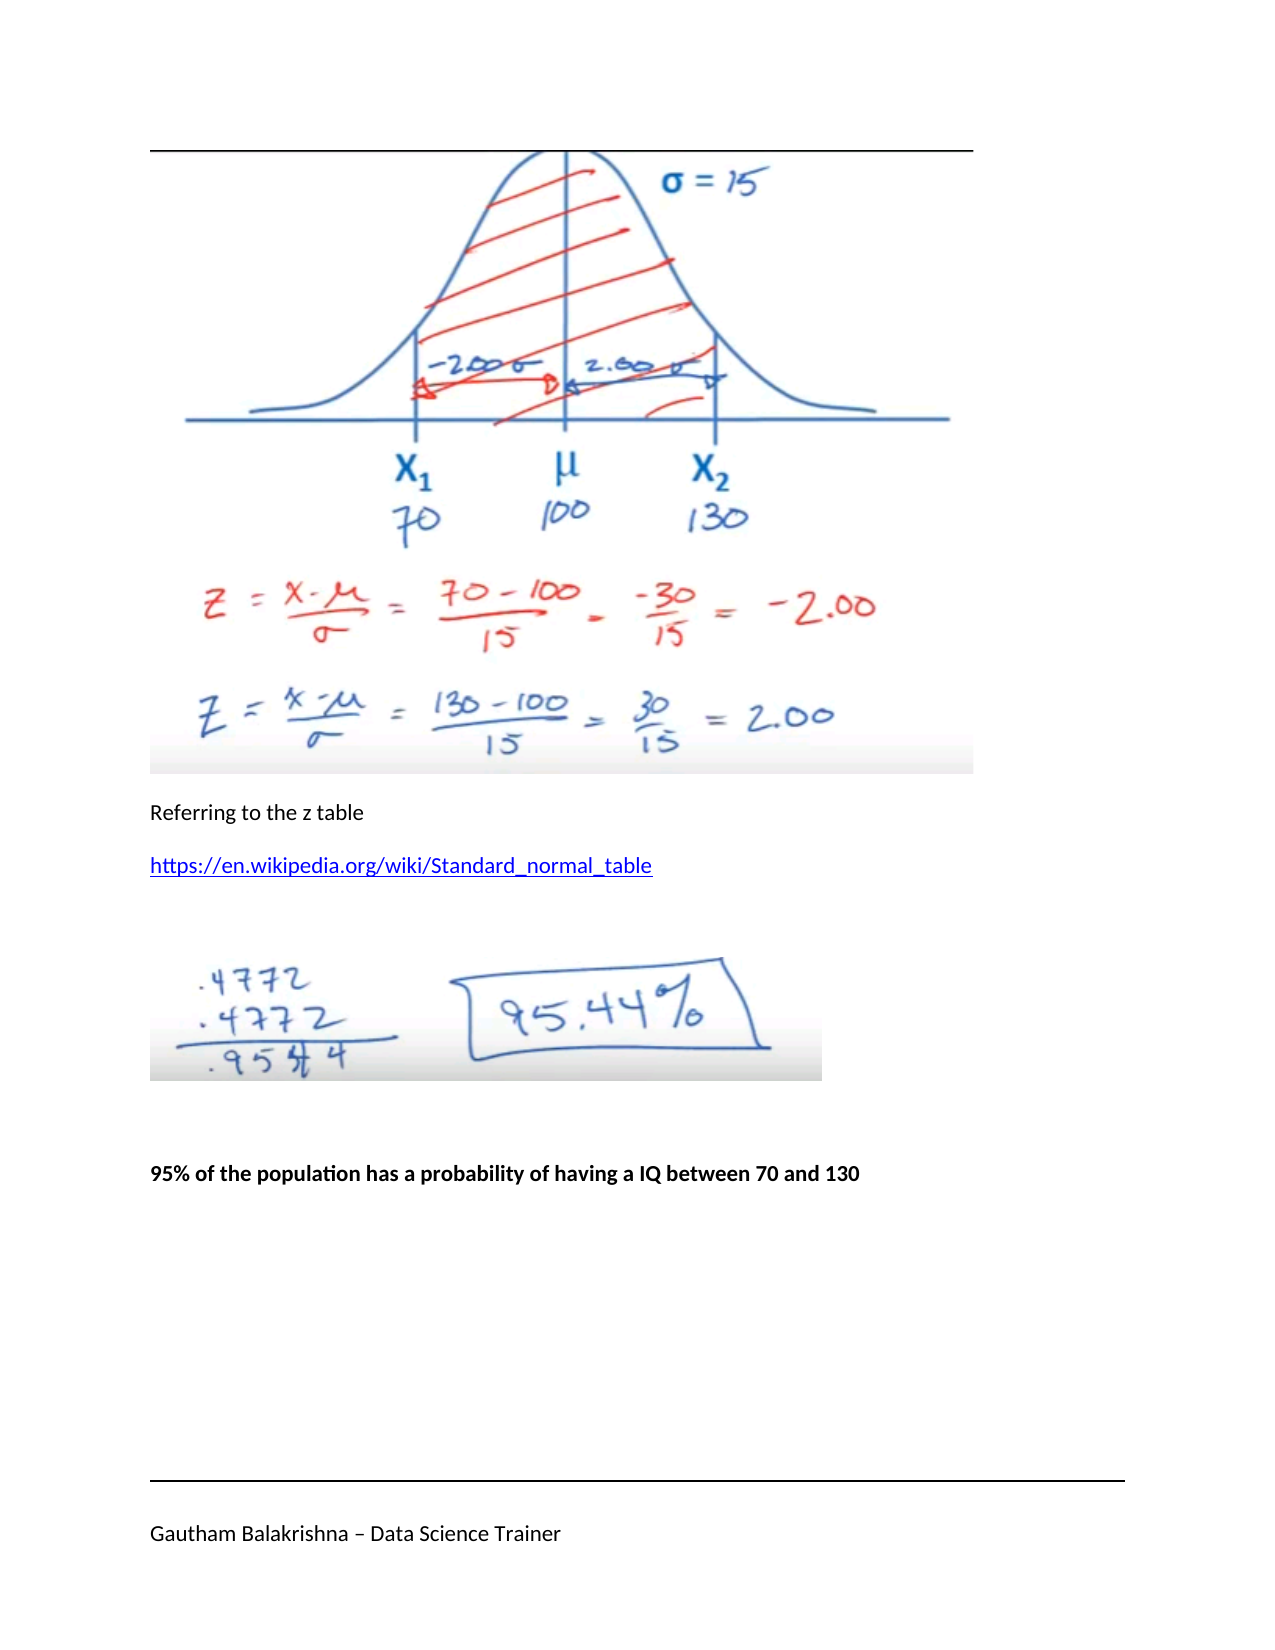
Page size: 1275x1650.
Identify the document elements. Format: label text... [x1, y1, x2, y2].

text 95% of the population has a probability of having a IQ between 70 and 130 [150, 1159, 1125, 1187]
picture [150, 957, 822, 1081]
text Referring to the z table [150, 798, 1125, 826]
picture [150, 150, 974, 774]
text https://en.wikipedia.org/wiki/Standard_normal_table [150, 851, 1125, 879]
